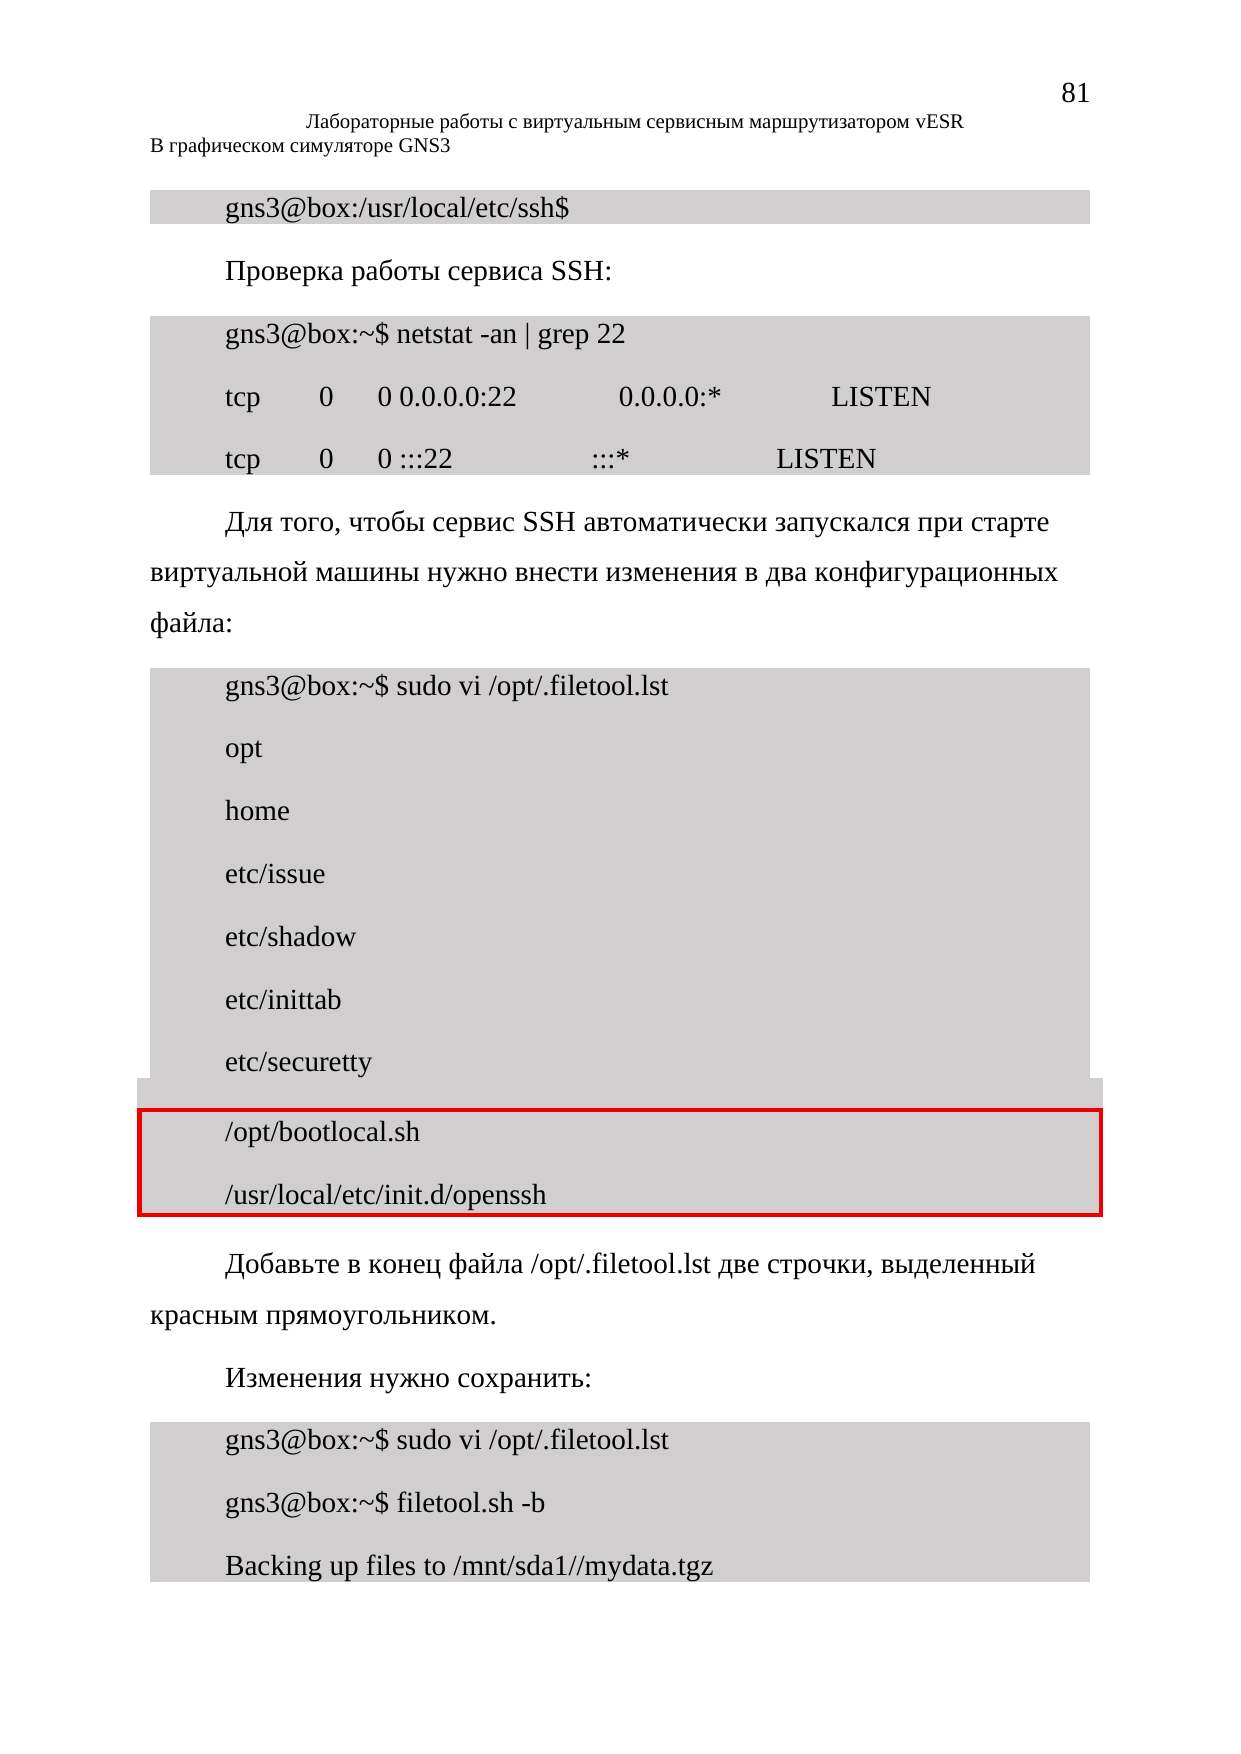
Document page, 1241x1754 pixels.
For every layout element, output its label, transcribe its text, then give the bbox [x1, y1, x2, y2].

text etc/shadow [150, 919, 1090, 952]
text opt [150, 731, 1090, 764]
text tcp 0 0 0.0.0.0:22 0.0.0.0:* LISTEN [150, 379, 1090, 412]
text home [150, 793, 1090, 827]
text /opt/bootlocal.sh [142, 1112, 1099, 1148]
text etc/securetty [150, 1044, 1090, 1078]
text Добавьте в конец файла /opt/.filetool.lst две строчки, выделенный красным прямоугольником. [150, 1247, 1090, 1330]
text etc/inittab [150, 982, 1090, 1015]
text gns3@box:~$ sudo vi /opt/.filetool.lst [150, 668, 1090, 701]
text gns3@box:~$ filetool.sh -b [150, 1485, 1090, 1519]
text Backing up files to /mnt/sda1//mydata.tgz [150, 1548, 1090, 1582]
text gns3@box:~$ sudo vi /opt/.filetool.lst [150, 1422, 1090, 1456]
text Проверка работы сервиса SSH: [150, 253, 1090, 287]
text /usr/local/etc/init.d/openssh [142, 1170, 1099, 1213]
text gns3@box:~$ netstat -an | grep 22 [150, 316, 1090, 349]
text etc/issue [150, 856, 1090, 890]
text gns3@box:/usr/local/etc/ssh$ [150, 190, 1090, 224]
text Изменения нужно сохранить: [150, 1360, 1090, 1393]
text tcp 0 0 :::22 :::* LISTEN [150, 441, 1090, 475]
text Для того, чтобы сервис SSH автоматически запускался при старте виртуальной машины нужно внести изменения в два конфигурационных файла: [150, 504, 1090, 638]
